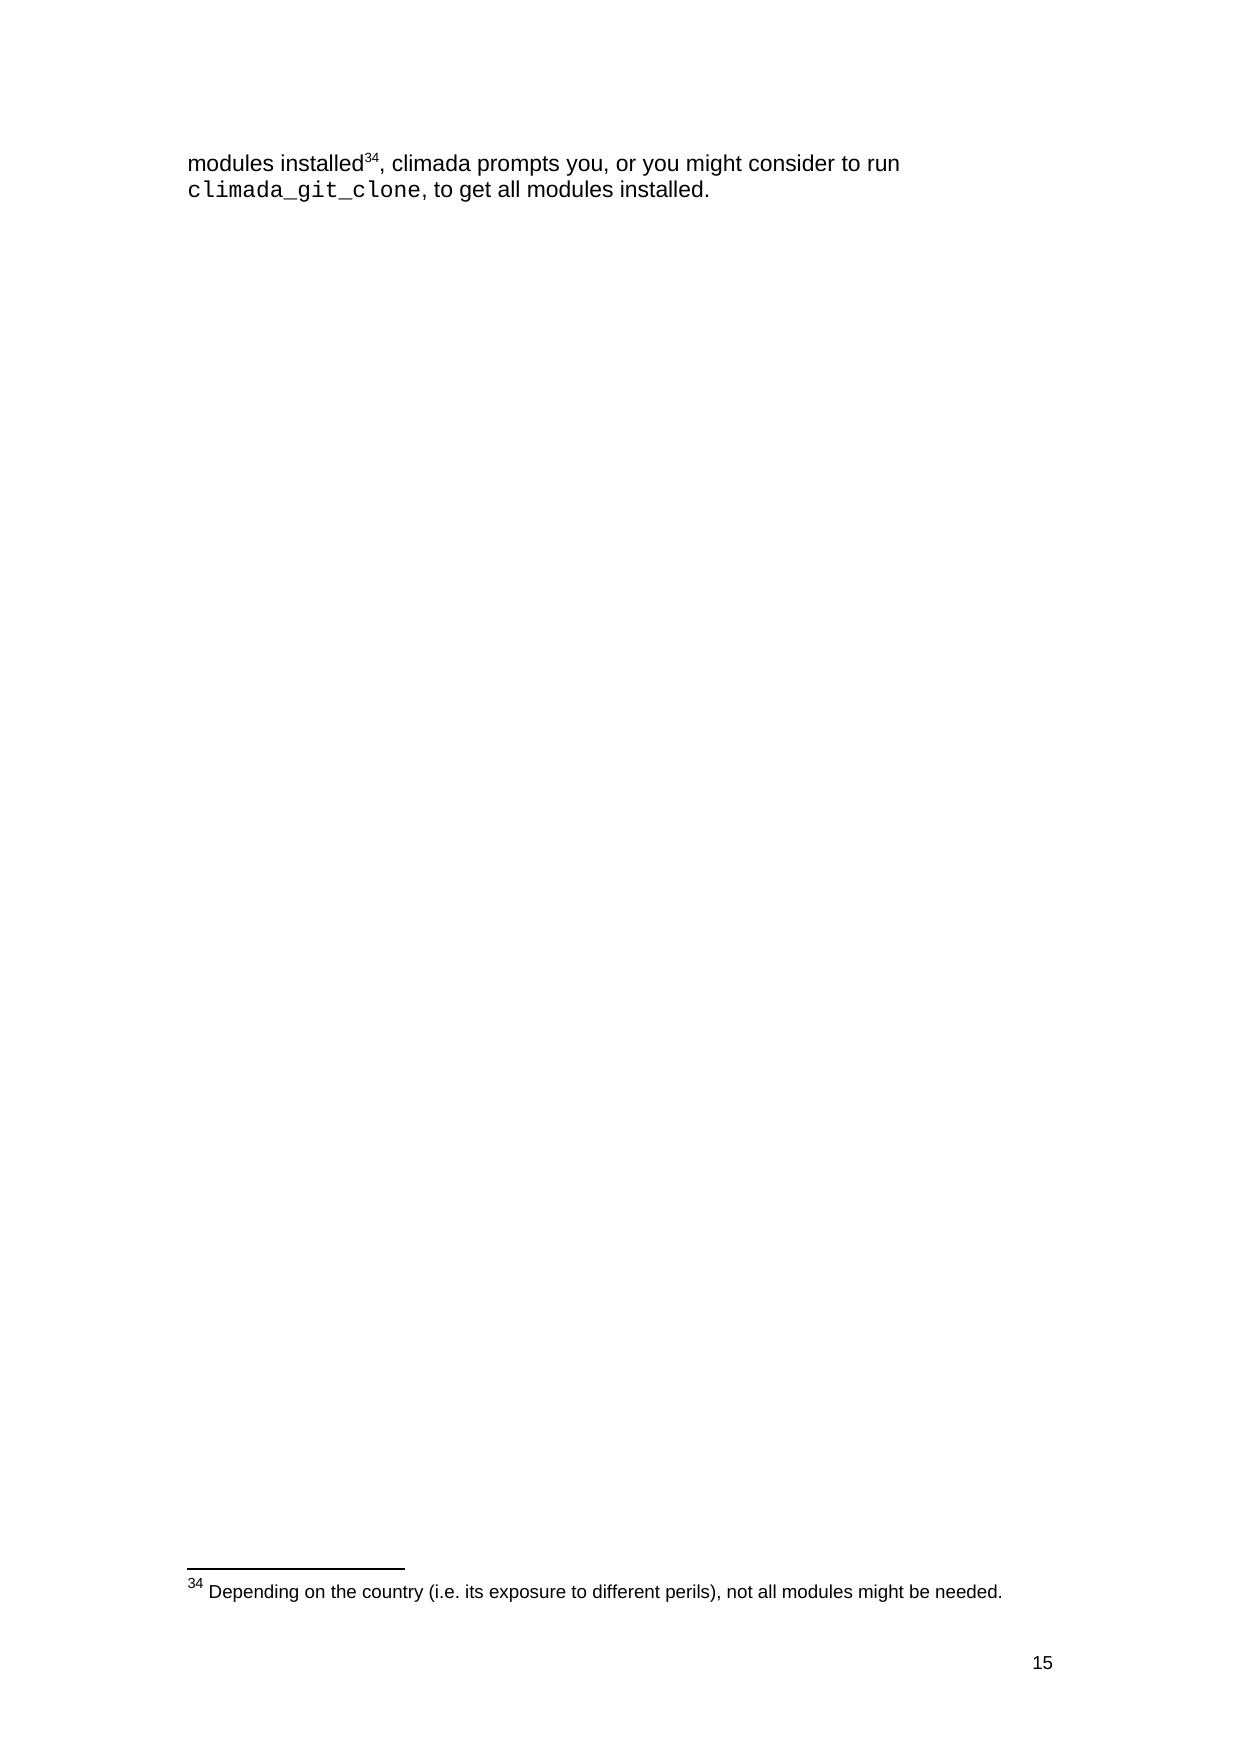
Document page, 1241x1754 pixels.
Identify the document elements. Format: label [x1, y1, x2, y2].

text [187, 150, 1053, 205]
